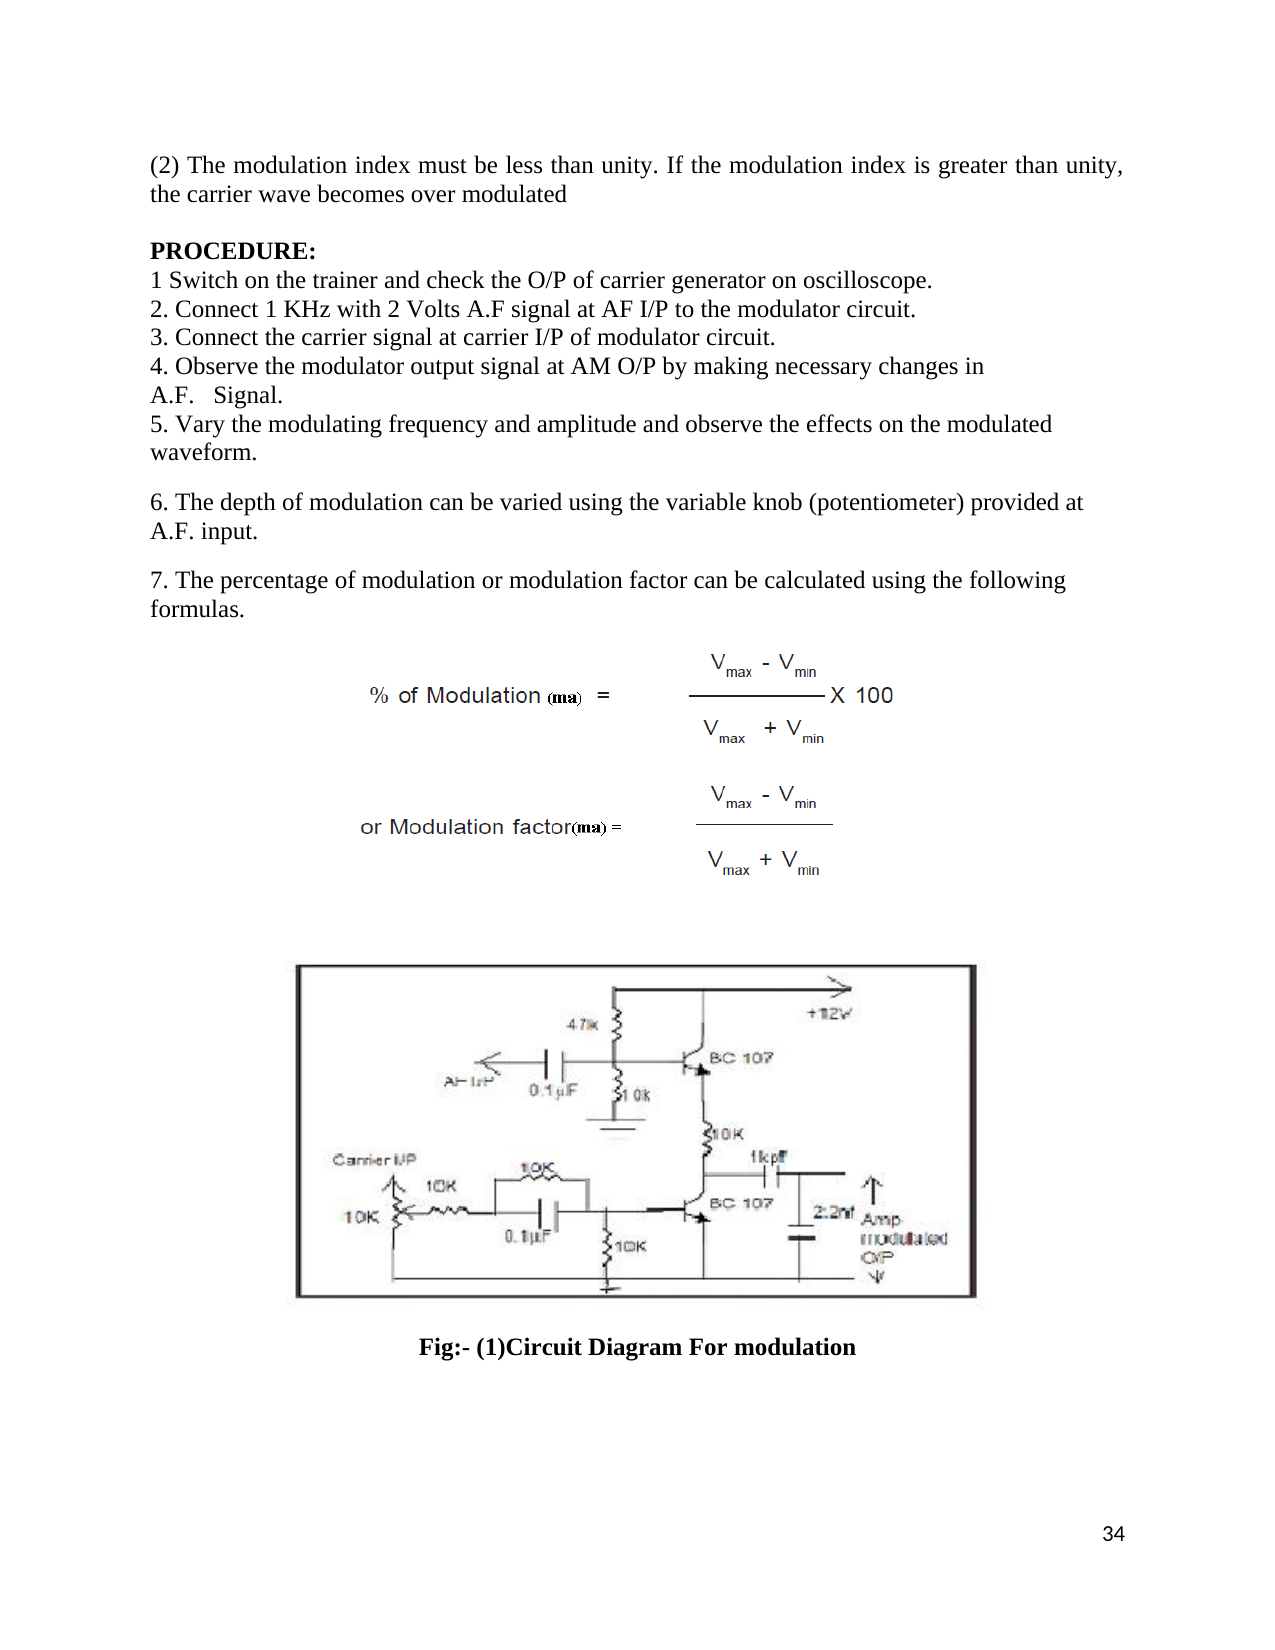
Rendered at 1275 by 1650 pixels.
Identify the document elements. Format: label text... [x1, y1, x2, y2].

text 7. The percentage of modulation or modulation factor can be calculated using the following formulas. [150, 565, 1125, 623]
text Fig:- (1)Circuit Diagram For modulation [150, 1332, 1125, 1361]
text 3. Connect the carrier signal at carrier I/P of modulator circuit. 4. Observe the modulator output signal at AM O/P by making necessary changes in A.F. Signal. 5. Vary the modulating frequency and amplitude and observe the effects on the modulated waveform. [150, 322, 1125, 466]
text PROCEDURE: [150, 236, 1125, 265]
text 1 Switch on the trainer and check the O/P of carrier generator on oscilloscope. [150, 265, 1125, 294]
picture [354, 643, 921, 928]
text 2. Connect 1 KHz with 2 Volts A.F signal at AF I/P to the modulator circuit. [150, 294, 1125, 322]
text 6. The depth of modulation can be varied using the variable knob (potentiometer) provided at A.F. input. [150, 487, 1125, 544]
text (2) The modulation index must be less than unity. If the modulation index is greater than unity, the carrier wave becomes over modulated [150, 150, 1125, 207]
